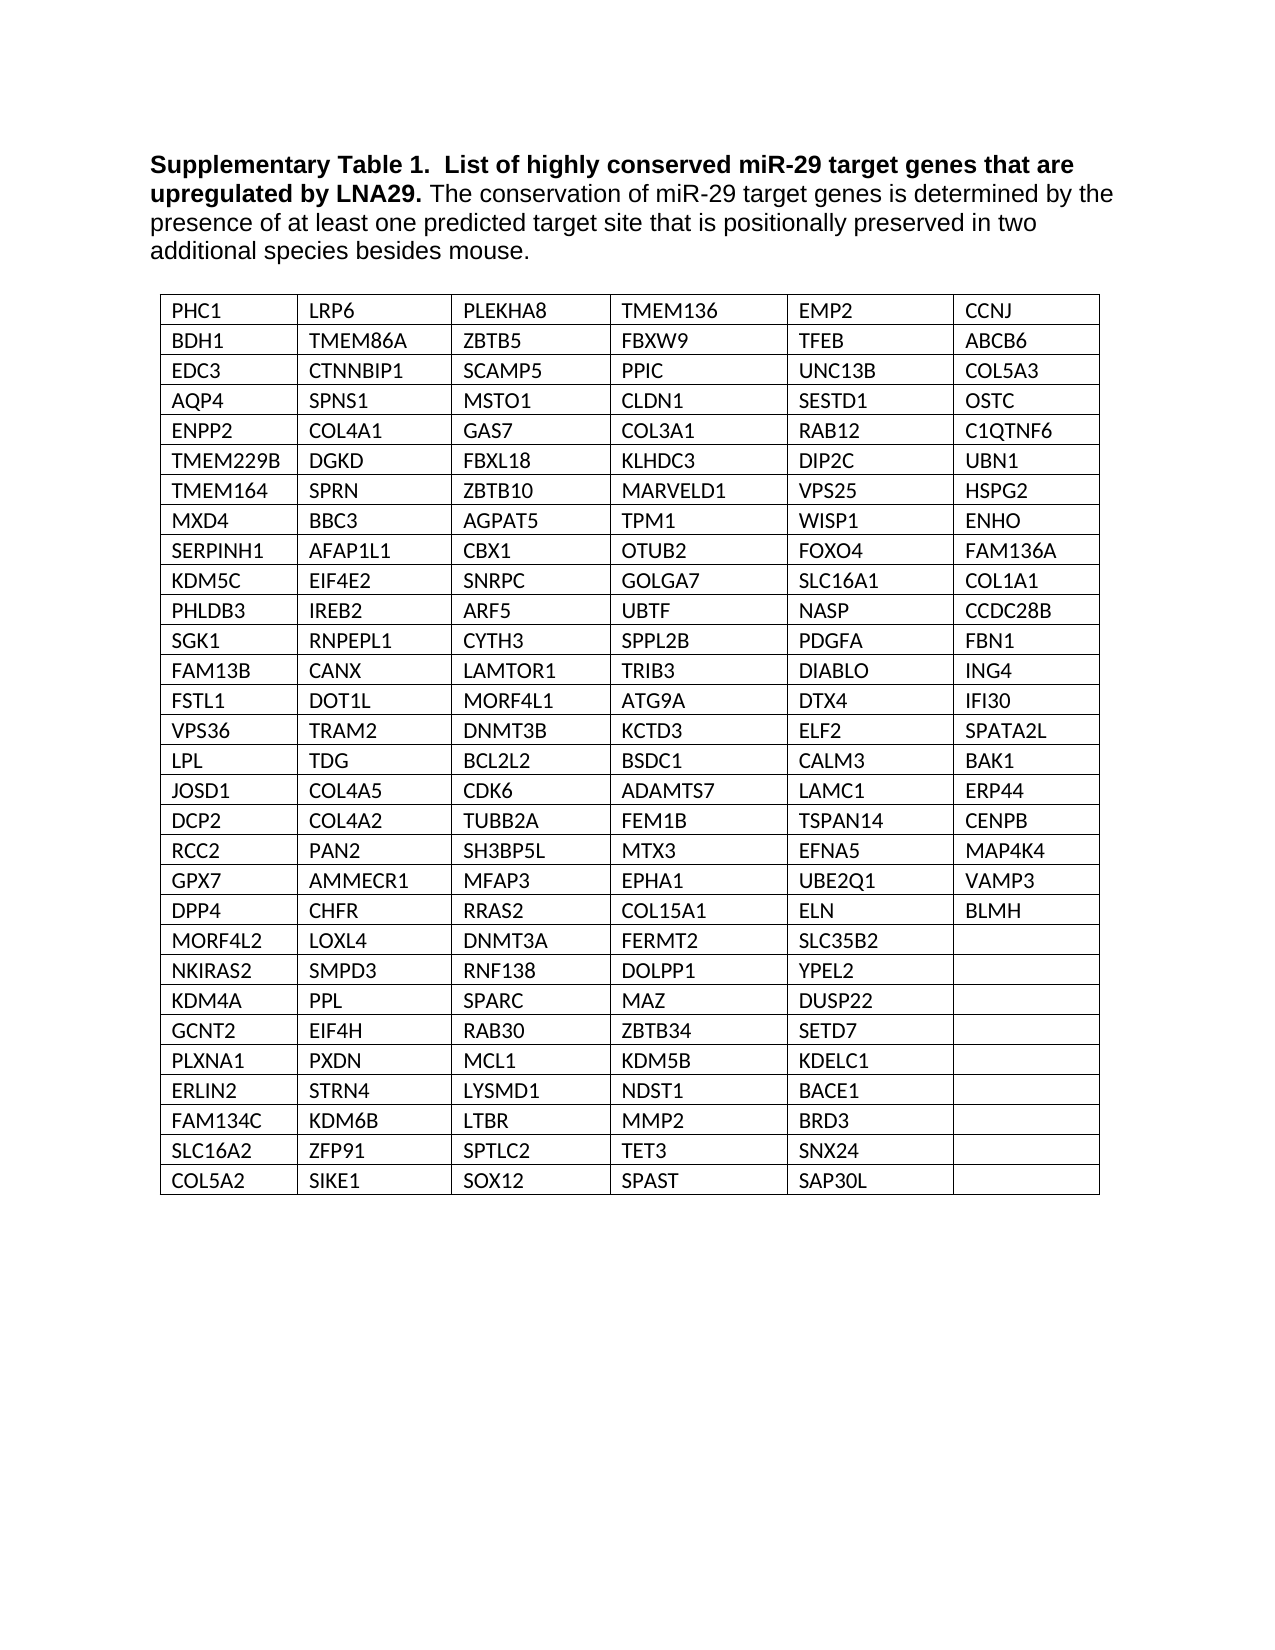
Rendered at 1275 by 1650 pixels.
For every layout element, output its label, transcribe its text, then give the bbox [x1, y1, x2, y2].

table_cell CLDN1 [611, 385, 787, 414]
table_cell [954, 955, 1099, 984]
table_cell ELN [788, 895, 953, 924]
table_cell PHLDB3 [161, 595, 297, 624]
table_cell OSTC [954, 385, 1099, 414]
table_cell ENPP2 [161, 415, 297, 444]
table_cell SPATA2L [954, 715, 1099, 744]
table_cell VPS25 [788, 475, 953, 504]
table_header PLEKHA8 [452, 295, 610, 324]
table_cell GCNT2 [161, 1015, 297, 1044]
table_cell MTX3 [611, 835, 787, 864]
table_cell COL3A1 [611, 415, 787, 444]
table_cell SLC16A1 [788, 565, 953, 594]
table_cell BBC3 [298, 505, 451, 534]
table_header EMP2 [788, 295, 953, 324]
table_cell NDST1 [611, 1075, 787, 1104]
table_cell TUBB2A [452, 805, 610, 834]
table_cell TET3 [611, 1135, 787, 1164]
table_cell FAM13B [161, 655, 297, 684]
table_header TMEM136 [611, 295, 787, 324]
table_cell [954, 1045, 1099, 1074]
table_cell SOX12 [452, 1165, 610, 1194]
table_cell CCDC28B [954, 595, 1099, 624]
table_cell EPHA1 [611, 865, 787, 894]
table_cell BDH1 [161, 325, 297, 354]
table_cell UNC13B [788, 355, 953, 384]
table_cell MMP2 [611, 1105, 787, 1134]
table_cell GOLGA7 [611, 565, 787, 594]
table_cell GAS7 [452, 415, 610, 444]
table_cell MORF4L1 [452, 685, 610, 714]
table_header PHC1 [161, 295, 297, 324]
table_cell AFAP1L1 [298, 535, 451, 564]
table_cell RNF138 [452, 955, 610, 984]
table_cell TRAM2 [298, 715, 451, 744]
table_cell [954, 1015, 1099, 1044]
table_cell ZFP91 [298, 1135, 451, 1164]
table_cell SNX24 [788, 1135, 953, 1164]
table_cell DUSP22 [788, 985, 953, 1014]
table_cell COL4A2 [298, 805, 451, 834]
table_cell NKIRAS2 [161, 955, 297, 984]
table_cell ATG9A [611, 685, 787, 714]
table_cell FSTL1 [161, 685, 297, 714]
table_cell KDELC1 [788, 1045, 953, 1074]
table_cell KDM5C [161, 565, 297, 594]
table_cell DPP4 [161, 895, 297, 924]
table_cell [954, 1165, 1099, 1194]
table_cell [954, 985, 1099, 1014]
table_cell C1QTNF6 [954, 415, 1099, 444]
table_cell BCL2L2 [452, 745, 610, 774]
table_cell SMPD3 [298, 955, 451, 984]
table_cell DIP2C [788, 445, 953, 474]
table_cell ELF2 [788, 715, 953, 744]
table_cell FOXO4 [788, 535, 953, 564]
table_cell AGPAT5 [452, 505, 610, 534]
table_cell KDM4A [161, 985, 297, 1014]
table_cell COL5A3 [954, 355, 1099, 384]
table_cell TMEM164 [161, 475, 297, 504]
table_cell CALM3 [788, 745, 953, 774]
table_cell COL5A2 [161, 1165, 297, 1194]
table_cell DIABLO [788, 655, 953, 684]
table_header LRP6 [298, 295, 451, 324]
table_cell ZBTB10 [452, 475, 610, 504]
table_cell BRD3 [788, 1105, 953, 1134]
table_cell ZBTB34 [611, 1015, 787, 1044]
table_cell TMEM229B [161, 445, 297, 474]
table_cell DGKD [298, 445, 451, 474]
table_cell [954, 1105, 1099, 1134]
table_cell YPEL2 [788, 955, 953, 984]
table_cell MAP4K4 [954, 835, 1099, 864]
table_cell CDK6 [452, 775, 610, 804]
table_cell TRIB3 [611, 655, 787, 684]
table_cell SPRN [298, 475, 451, 504]
table_cell SPAST [611, 1165, 787, 1194]
table_cell OTUB2 [611, 535, 787, 564]
table_cell DCP2 [161, 805, 297, 834]
table_cell PAN2 [298, 835, 451, 864]
table_cell KDM5B [611, 1045, 787, 1074]
table_cell MFAP3 [452, 865, 610, 894]
table_cell ING4 [954, 655, 1099, 684]
table_cell FBXW9 [611, 325, 787, 354]
table_cell COL1A1 [954, 565, 1099, 594]
table_cell PXDN [298, 1045, 451, 1074]
table_cell DOLPP1 [611, 955, 787, 984]
table_cell MCL1 [452, 1045, 610, 1074]
table_cell BSDC1 [611, 745, 787, 774]
table_cell ERLIN2 [161, 1075, 297, 1104]
table_cell KLHDC3 [611, 445, 787, 474]
table_cell SPARC [452, 985, 610, 1014]
table_cell MORF4L2 [161, 925, 297, 954]
table_cell LAMTOR1 [452, 655, 610, 684]
table_cell COL4A1 [298, 415, 451, 444]
table_cell RRAS2 [452, 895, 610, 924]
table_cell CENPB [954, 805, 1099, 834]
table_cell FAM136A [954, 535, 1099, 564]
table_cell BLMH [954, 895, 1099, 924]
table_cell PLXNA1 [161, 1045, 297, 1074]
table_cell FERMT2 [611, 925, 787, 954]
table_cell VPS36 [161, 715, 297, 744]
table_cell ERP44 [954, 775, 1099, 804]
table_cell VAMP3 [954, 865, 1099, 894]
table_cell MSTO1 [452, 385, 610, 414]
table_cell RAB12 [788, 415, 953, 444]
table_cell TFEB [788, 325, 953, 354]
table_cell EDC3 [161, 355, 297, 384]
table_cell SERPINH1 [161, 535, 297, 564]
table_cell FAM134C [161, 1105, 297, 1134]
table_cell UBTF [611, 595, 787, 624]
table_cell LYSMD1 [452, 1075, 610, 1104]
table_cell WISP1 [788, 505, 953, 534]
table_cell SCAMP5 [452, 355, 610, 384]
text Supplementary Table 1. List of highly conserved miR-29 target genes that are upregulated by LNA29. The conservation of miR-29 target genes is determined by the presence of at least one predicted target site that is positionally preserved in two additional species besides mouse. [150, 150, 1125, 265]
table_cell DOT1L [298, 685, 451, 714]
table_cell PPIC [611, 355, 787, 384]
table_cell SNRPC [452, 565, 610, 594]
table_cell UBE2Q1 [788, 865, 953, 894]
table_cell RNPEPL1 [298, 625, 451, 654]
table_cell TDG [298, 745, 451, 774]
table_cell TPM1 [611, 505, 787, 534]
table_header CCNJ [954, 295, 1099, 324]
table_cell MAZ [611, 985, 787, 1014]
table_cell MARVELD1 [611, 475, 787, 504]
table_cell SPPL2B [611, 625, 787, 654]
table_cell BACE1 [788, 1075, 953, 1104]
table_cell SPNS1 [298, 385, 451, 414]
table_cell FEM1B [611, 805, 787, 834]
table_cell CBX1 [452, 535, 610, 564]
table_cell SLC35B2 [788, 925, 953, 954]
table_cell MXD4 [161, 505, 297, 534]
table_cell SPTLC2 [452, 1135, 610, 1164]
table_cell CYTH3 [452, 625, 610, 654]
table_cell AQP4 [161, 385, 297, 414]
table_cell AMMECR1 [298, 865, 451, 894]
table_cell DTX4 [788, 685, 953, 714]
table_cell STRN4 [298, 1075, 451, 1104]
table_cell DNMT3B [452, 715, 610, 744]
table_cell IFI30 [954, 685, 1099, 714]
table_cell JOSD1 [161, 775, 297, 804]
table_cell SESTD1 [788, 385, 953, 414]
table_cell TSPAN14 [788, 805, 953, 834]
table_cell BAK1 [954, 745, 1099, 774]
table_cell PDGFA [788, 625, 953, 654]
table_cell [954, 925, 1099, 954]
table_cell EFNA5 [788, 835, 953, 864]
table_cell LOXL4 [298, 925, 451, 954]
table_cell ADAMTS7 [611, 775, 787, 804]
table_cell SIKE1 [298, 1165, 451, 1194]
table_cell CTNNBIP1 [298, 355, 451, 384]
table_cell IREB2 [298, 595, 451, 624]
table_cell COL4A5 [298, 775, 451, 804]
table_cell GPX7 [161, 865, 297, 894]
table_cell SH3BP5L [452, 835, 610, 864]
table_cell PPL [298, 985, 451, 1014]
table_cell ZBTB5 [452, 325, 610, 354]
table_cell [954, 1135, 1099, 1164]
table_cell CANX [298, 655, 451, 684]
table_cell TMEM86A [298, 325, 451, 354]
table_cell RCC2 [161, 835, 297, 864]
table_cell LTBR [452, 1105, 610, 1134]
table_cell KCTD3 [611, 715, 787, 744]
table_cell EIF4H [298, 1015, 451, 1044]
table_cell NASP [788, 595, 953, 624]
table_cell SGK1 [161, 625, 297, 654]
table_cell SETD7 [788, 1015, 953, 1044]
table_cell LAMC1 [788, 775, 953, 804]
table_cell SLC16A2 [161, 1135, 297, 1164]
table_cell UBN1 [954, 445, 1099, 474]
table_cell ENHO [954, 505, 1099, 534]
table_cell HSPG2 [954, 475, 1099, 504]
table_cell DNMT3A [452, 925, 610, 954]
table_cell COL15A1 [611, 895, 787, 924]
table_cell SAP30L [788, 1165, 953, 1194]
table_cell FBN1 [954, 625, 1099, 654]
table_cell KDM6B [298, 1105, 451, 1134]
table_cell FBXL18 [452, 445, 610, 474]
table_cell LPL [161, 745, 297, 774]
table_cell ARF5 [452, 595, 610, 624]
table_cell ABCB6 [954, 325, 1099, 354]
table_cell EIF4E2 [298, 565, 451, 594]
table_cell CHFR [298, 895, 451, 924]
table_cell RAB30 [452, 1015, 610, 1044]
table_cell [954, 1075, 1099, 1104]
